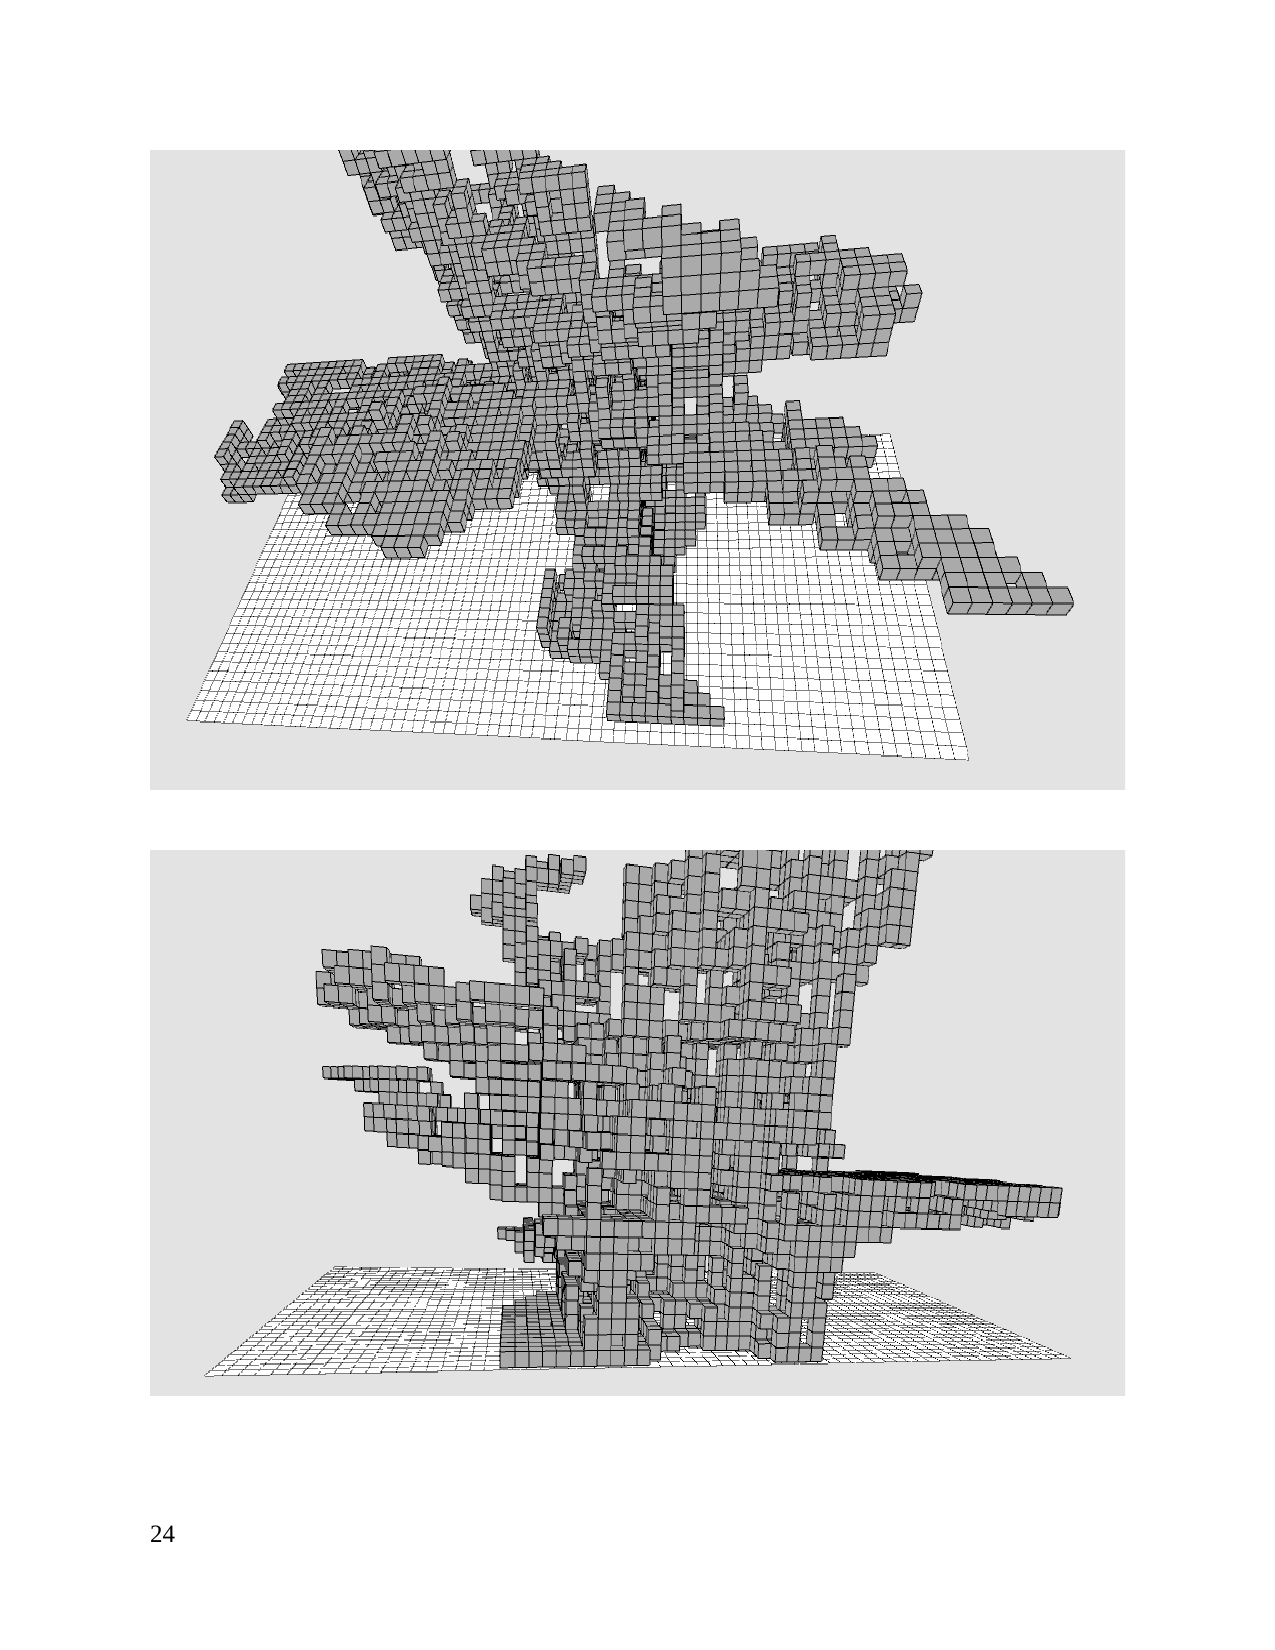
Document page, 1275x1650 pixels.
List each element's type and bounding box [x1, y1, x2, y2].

picture [150, 850, 1125, 1396]
picture [150, 150, 1125, 790]
